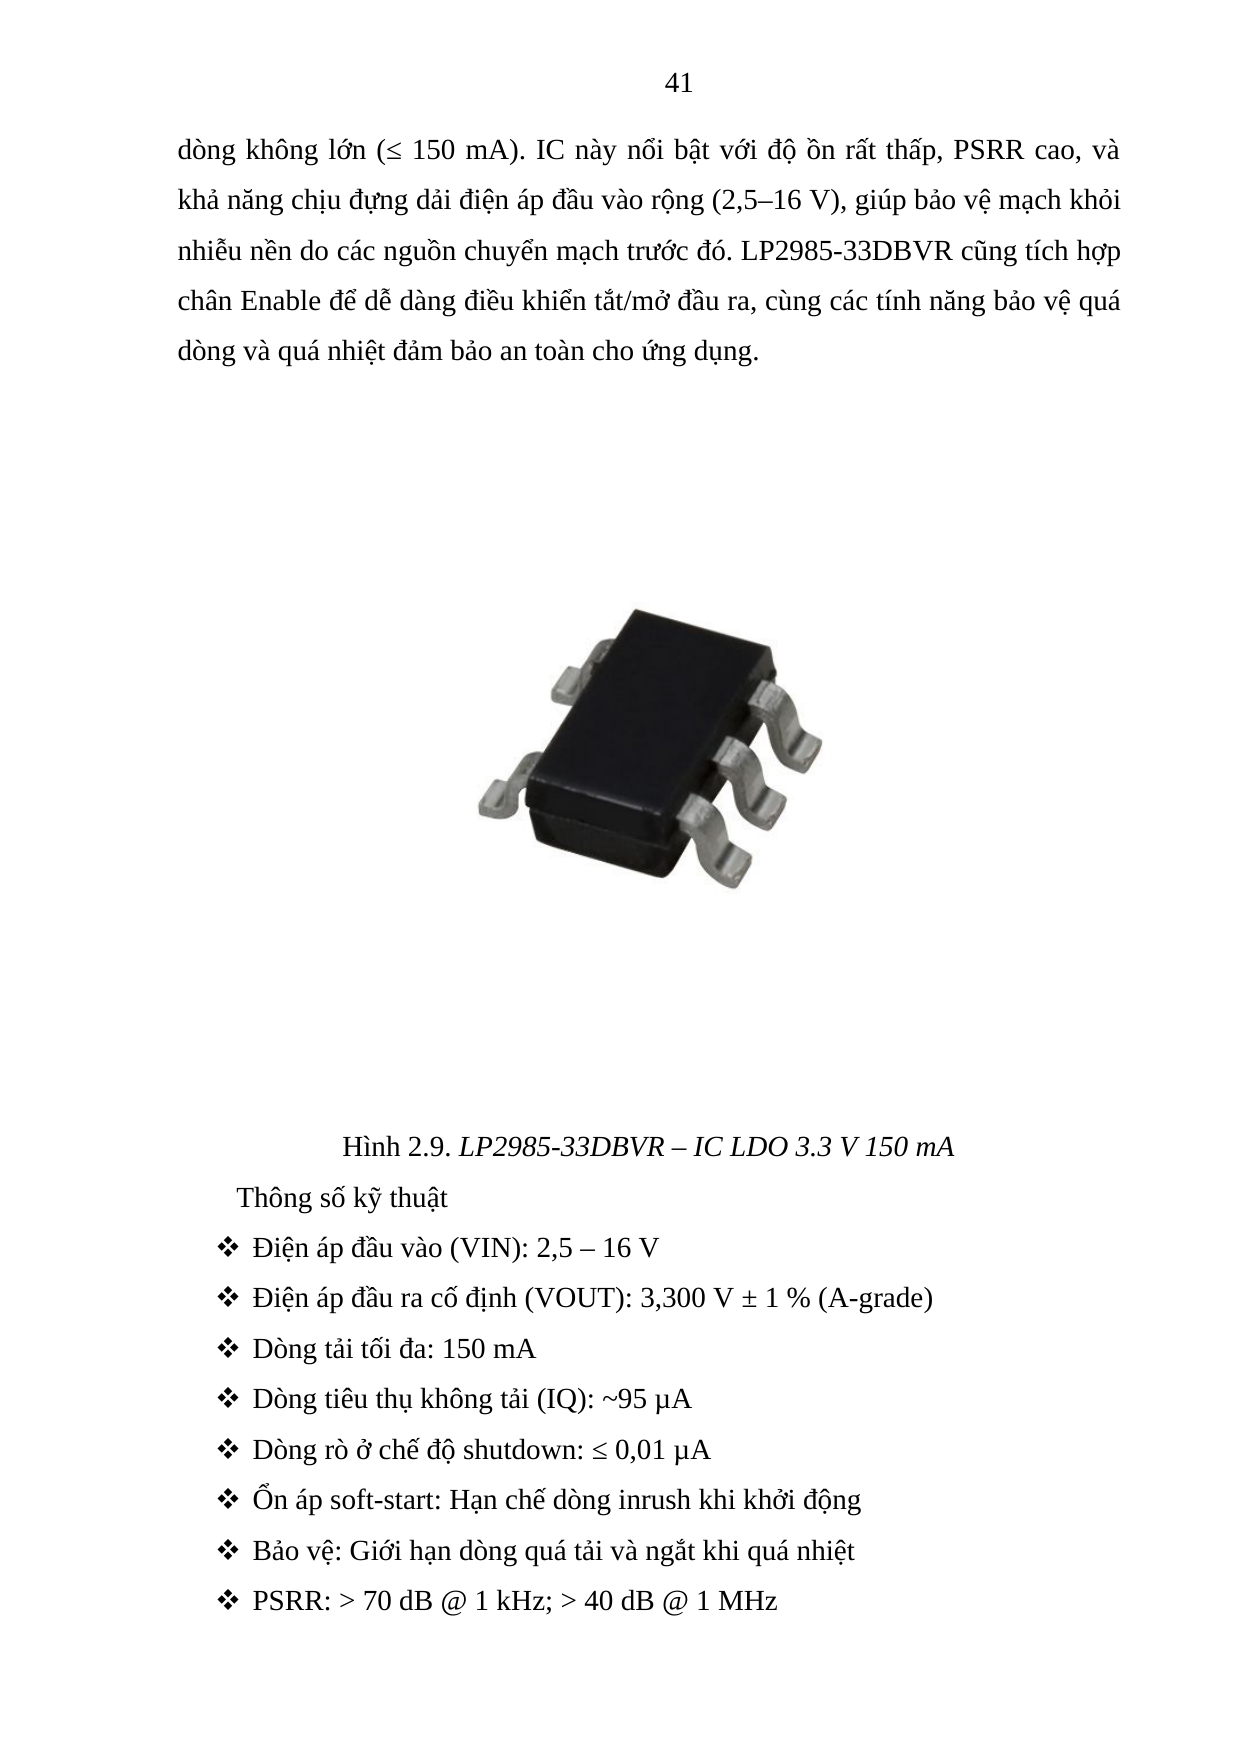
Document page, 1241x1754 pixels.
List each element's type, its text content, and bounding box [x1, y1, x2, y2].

text Thông số kỹ thuật [177, 1180, 1122, 1213]
list Bảo vệ: Giới hạn dòng quá tải và ngắt khi quá nhiệt [215, 1533, 1122, 1566]
list Dòng tiêu thụ không tải (IQ): ~95 µA [215, 1381, 1122, 1415]
list Dòng rò ở chế độ shutdown: ≤ 0,01 µA [215, 1432, 1122, 1465]
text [177, 132, 1122, 367]
list Điện áp đầu ra cố định (VOUT): 3,300 V ± 1 % (A-grade) [215, 1281, 1122, 1314]
list Ổn áp soft-start: Hạn chế dòng inrush khi khởi động [215, 1482, 1122, 1516]
picture [285, 383, 1015, 1113]
list Điện áp đầu vào (VIN): 2,5 – 16 V [215, 1230, 1122, 1264]
list PSRR: > 70 dB @ 1 kHz; > 40 dB @ 1 MHz [215, 1583, 1122, 1617]
list Dòng tải tối đa: 150 mA [215, 1331, 1122, 1364]
list LP2985-33DBVR – IC LDO 3.3 V 150 mA [177, 1129, 1122, 1163]
